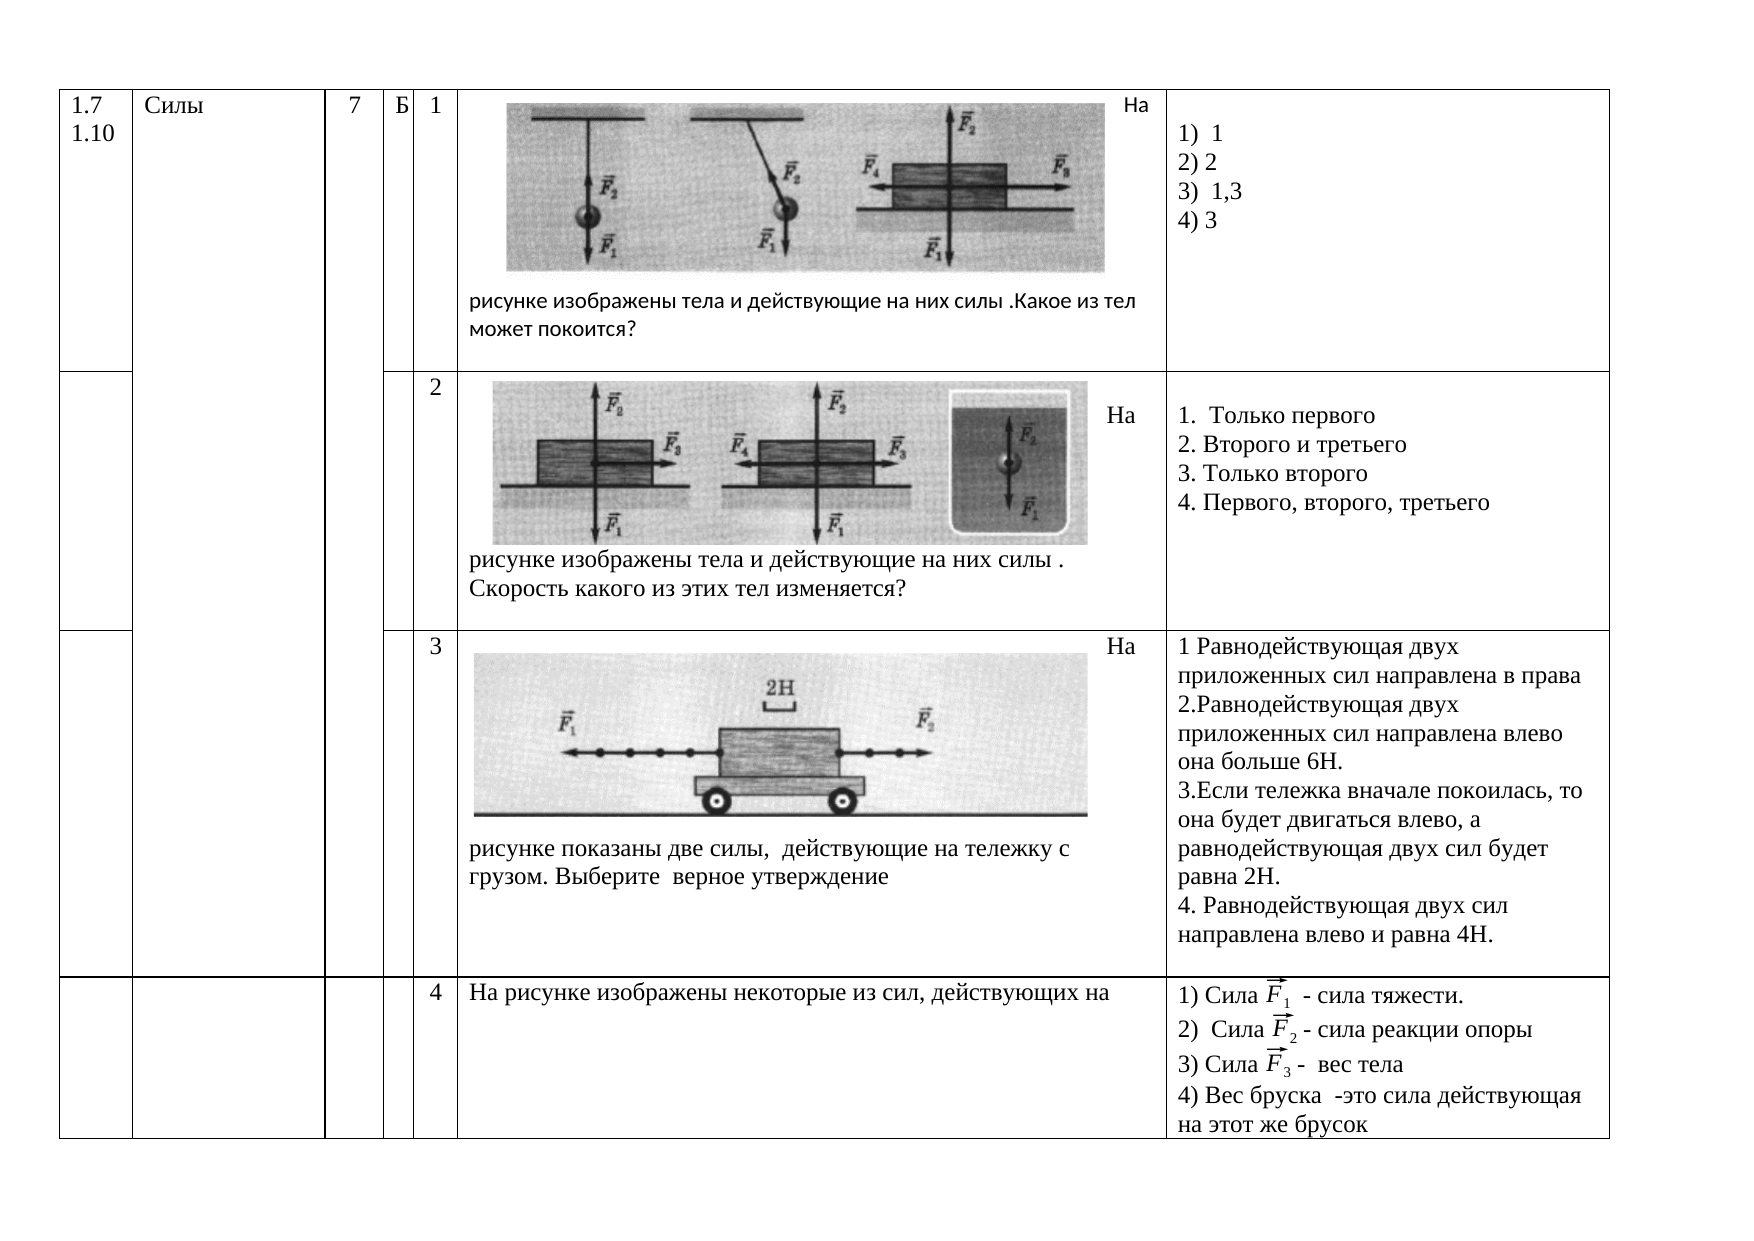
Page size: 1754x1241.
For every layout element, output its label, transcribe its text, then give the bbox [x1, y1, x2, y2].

table_cell На рисунке изображены тела и действующие на них силы . Скорость какого из этих тел изменяется? [458, 372, 1166, 630]
table_cell 2 [414, 372, 457, 630]
table_cell Б [384, 90, 413, 371]
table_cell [1167, 978, 1609, 1138]
table_cell [326, 978, 383, 1138]
table_cell [384, 631, 413, 976]
table_cell Силы [133, 90, 324, 976]
table_cell 1. Только первого 2. Второго и третьего 3. Только второго 4. Первого, второго, третьего [1167, 372, 1609, 630]
picture [472, 653, 1088, 816]
table_cell [60, 978, 132, 1138]
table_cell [458, 978, 1166, 1138]
table_cell [133, 978, 324, 1138]
table_cell 1) 1 2) 2 3) 1,3 4) 3 [1167, 90, 1609, 371]
picture [505, 103, 1105, 279]
table_cell 1 [414, 90, 457, 371]
table_cell 3 [414, 631, 457, 976]
table_cell 7 [326, 90, 383, 976]
table_cell На рисунке показаны две силы, действующие на тележку с грузом. Выберите верное утверждение [458, 631, 1166, 976]
table_cell [60, 631, 132, 976]
table_cell [384, 978, 413, 1138]
table_cell [384, 372, 413, 630]
table_cell [60, 372, 132, 630]
table_cell 1 Равнодействующая двух приложенных сил направлена в права 2.Равнодействующая двух приложенных сил направлена влево она больше 6Н. 3.Если тележка вначале покоилась, то она будет двигаться влево, а равнодействующая двух сил будет равна 2Н. 4. Равнодействующая двух сил направлена влево и равна 4Н. [1167, 631, 1609, 976]
table_cell 1.7 1.10 [60, 90, 132, 371]
table_cell На рисунке изображены тела и действующие на них силы .Какое из тел может покоится? [458, 90, 1166, 371]
table_cell 4 [414, 978, 457, 1138]
